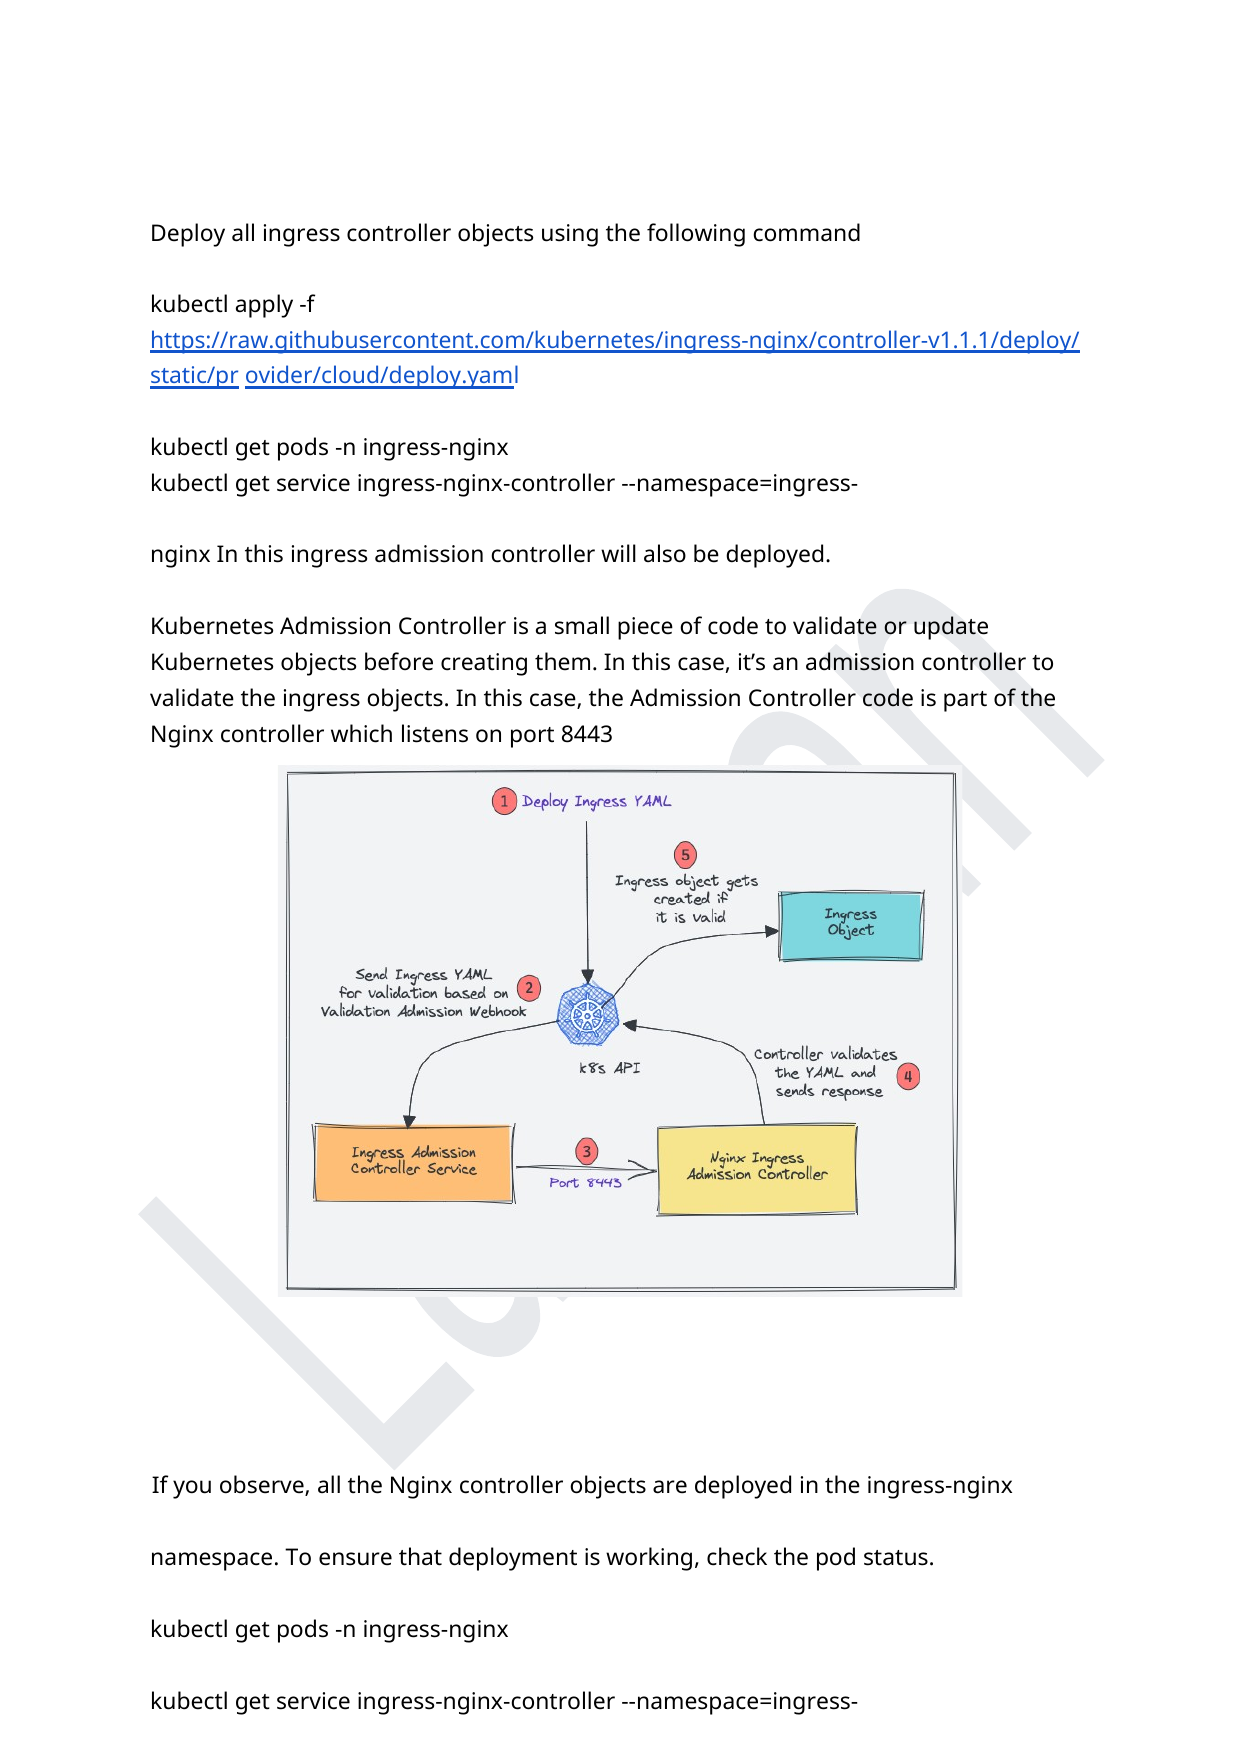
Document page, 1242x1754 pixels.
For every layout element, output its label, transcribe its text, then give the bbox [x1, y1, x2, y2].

text kubectl get service ingress-nginx-controller --namespace=ingress-nginx In this ingress admission controller will also be deployed. [150, 467, 886, 570]
picture [277, 765, 963, 1297]
text kubectl apply -f [150, 288, 1108, 319]
text https://raw.githubusercontent.com/kubernetes/ingress-nginx/controller-v1.1.1/deploy/static/pr ovider/cloud/deploy.yaml [150, 323, 1108, 391]
text kubectl get pods -n ingress-nginx [150, 1613, 1108, 1644]
text If you observe, all the Nginx controller objects are deployed in the ingress-nginx namespace. To ensure that deployment is working, check the pod status. [150, 1469, 1086, 1573]
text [150, 1685, 908, 1716]
text Kubernetes Admission Controller is a small piece of code to validate or update Kubernetes objects before creating them. In this case, it’s an admission controller to validate the ingress objects. In this case, the Admission Controller code is part of the Nginx controller which listens on port 8443 [150, 610, 1086, 749]
text kubectl get pods -n ingress-nginx [150, 431, 1108, 463]
text Deploy all ingress controller objects using the following command [150, 217, 1108, 248]
